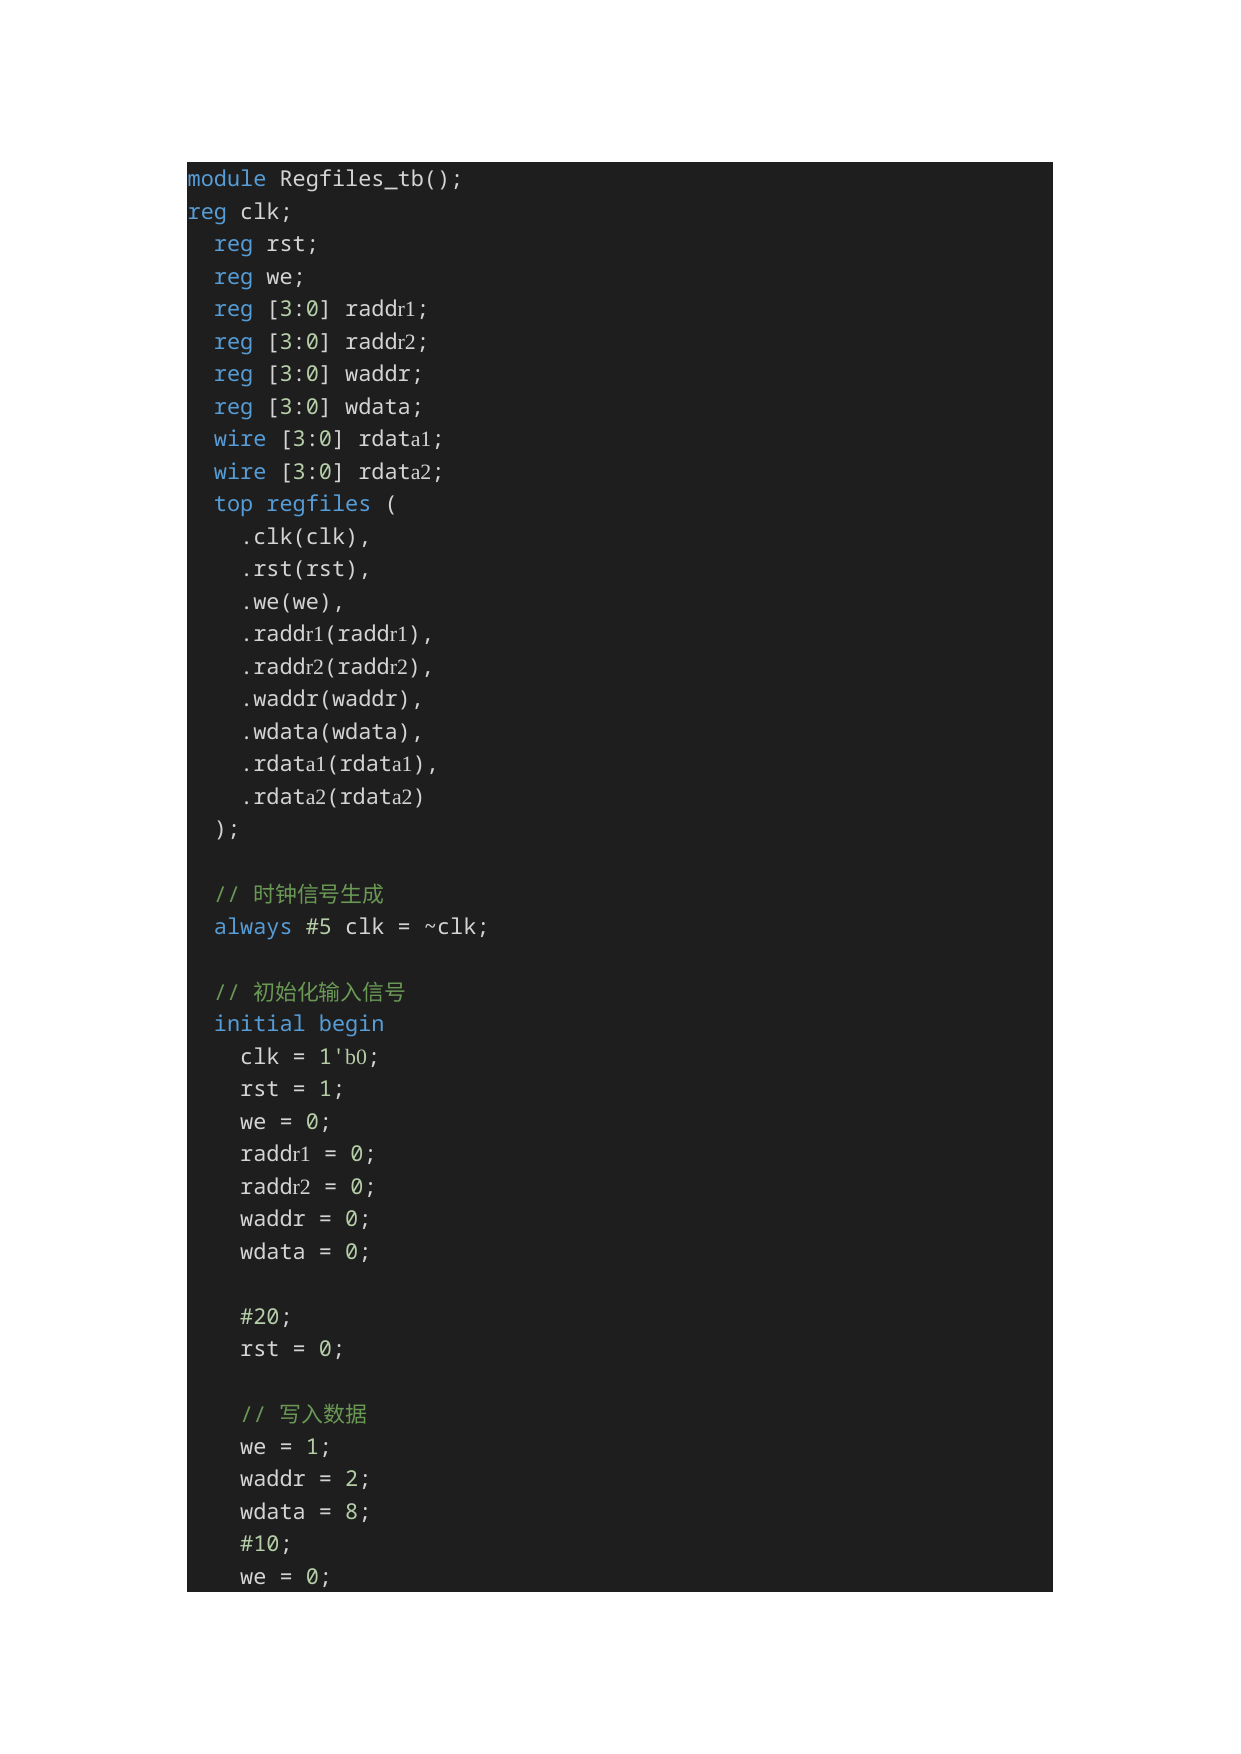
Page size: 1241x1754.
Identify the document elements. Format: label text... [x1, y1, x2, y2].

text clk = 1'b0; [187, 1039, 1053, 1072]
text raddr1 = 0; [187, 1137, 1053, 1169]
text .rdata2(rdata2) [187, 779, 1053, 812]
text .we(we), [187, 584, 1053, 617]
text wdata = 8; [187, 1494, 1053, 1527]
text reg [3:0] raddr2; [187, 324, 1053, 357]
text reg [3:0] raddr1; [187, 292, 1053, 324]
text we = 0; [187, 1559, 1053, 1592]
text always #5 clk = ~clk; [187, 909, 1053, 942]
text // 初始化输入信号 [187, 974, 1053, 1007]
text we = 0; [187, 1104, 1053, 1137]
text rst = 1; [187, 1072, 1053, 1104]
text // 写入数据 [187, 1397, 1053, 1429]
text rst = 0; [187, 1332, 1053, 1364]
text wire [3:0] rdata2; [187, 454, 1053, 487]
text #10; [187, 1527, 1053, 1559]
text waddr = 2; [187, 1462, 1053, 1494]
text .waddr(waddr), [187, 682, 1053, 714]
text reg rst; [187, 227, 1053, 259]
text top regfiles ( [187, 487, 1053, 519]
text reg we; [187, 259, 1053, 292]
text wdata = 0; [187, 1234, 1053, 1267]
text // 时钟信号生成 [187, 877, 1053, 909]
text reg clk; [187, 194, 1053, 227]
text module Regfiles_tb(); [187, 162, 1053, 194]
text .raddr2(raddr2), [187, 649, 1053, 682]
text raddr2 = 0; [187, 1169, 1053, 1202]
text .clk(clk), [187, 519, 1053, 552]
text #20; [187, 1299, 1053, 1332]
text .rst(rst), [187, 552, 1053, 584]
text reg [3:0] wdata; [187, 389, 1053, 422]
text ); [187, 812, 1053, 844]
text .rdata1(rdata1), [187, 747, 1053, 779]
text waddr = 0; [187, 1202, 1053, 1234]
text .raddr1(raddr1), [187, 617, 1053, 649]
text we = 1; [187, 1429, 1053, 1462]
text reg [3:0] waddr; [187, 357, 1053, 389]
text wire [3:0] rdata1; [187, 422, 1053, 454]
text initial begin [187, 1007, 1053, 1039]
text .wdata(wdata), [187, 714, 1053, 747]
